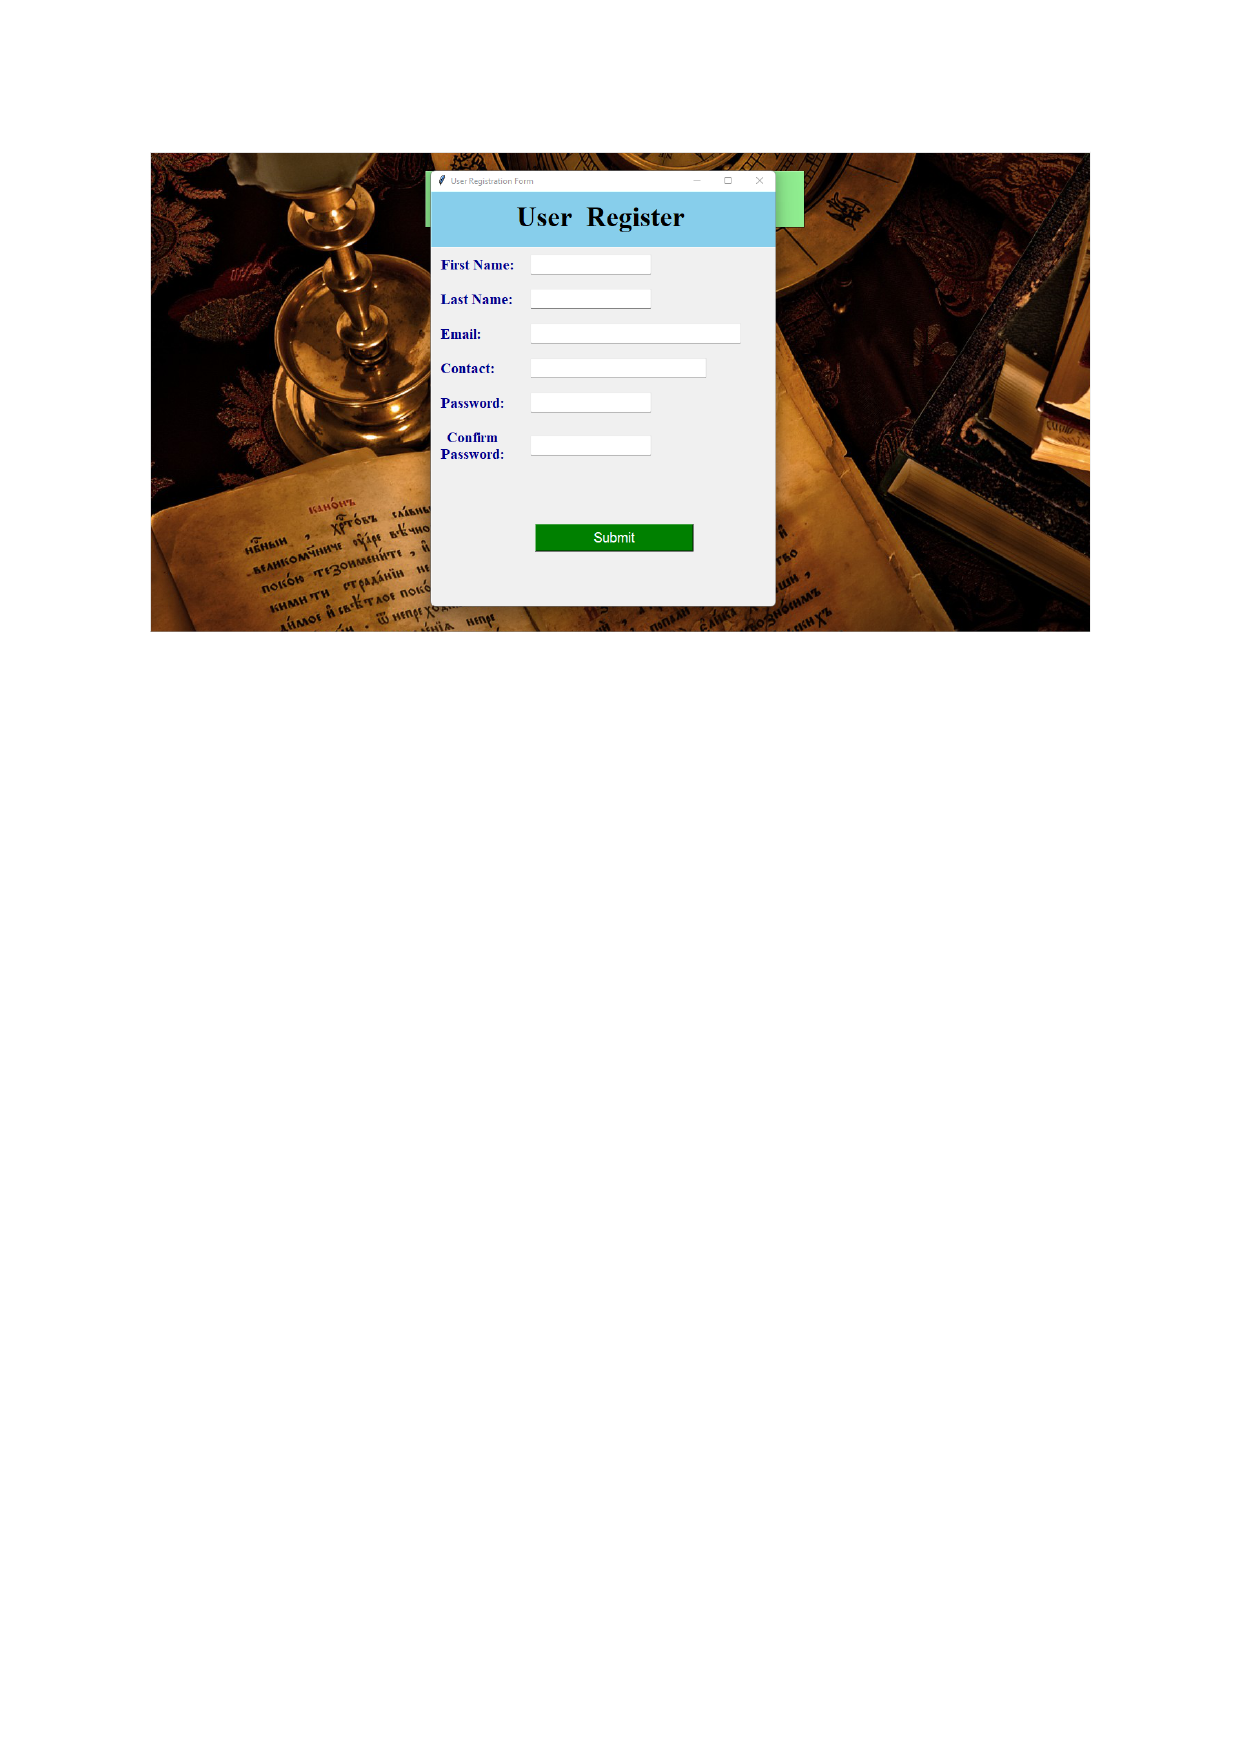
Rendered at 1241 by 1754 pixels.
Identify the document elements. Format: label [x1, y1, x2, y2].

picture [150, 150, 1091, 632]
